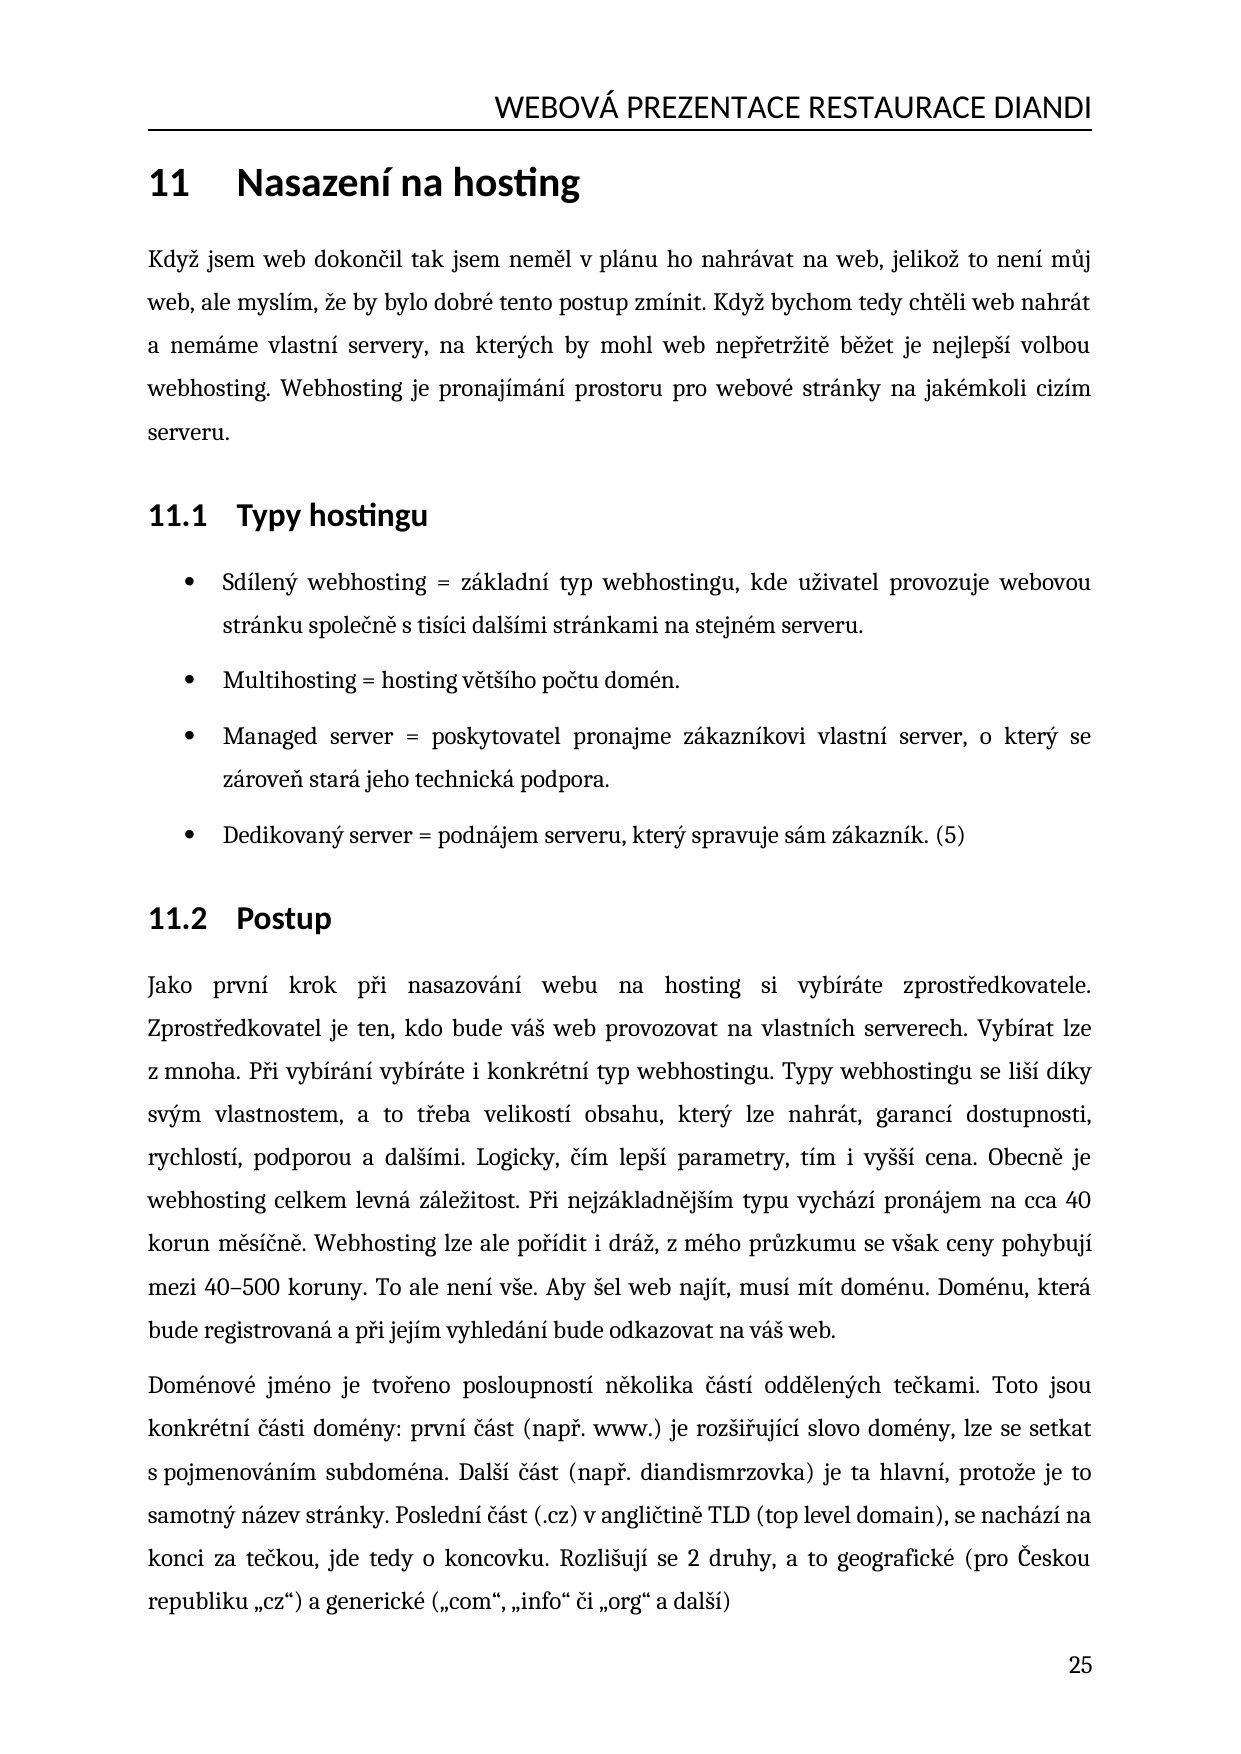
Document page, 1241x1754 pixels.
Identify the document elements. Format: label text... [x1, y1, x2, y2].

list Managed server = poskytovatel pronajme zákazníkovi vlastní server, o který se zároveň stará jeho technická podpora. [185, 722, 1092, 794]
text Nasazení na hosting [148, 156, 1092, 207]
list Sdílený webhosting = základní typ webhostingu, kde uživatel provozuje webovou stránku společně s tisíci dalšími stránkami na stejném serveru. [185, 567, 1092, 639]
list Dedikovaný server = podnájem serveru, který spravuje sám zákazník. [185, 821, 1092, 849]
text Postup [148, 897, 1092, 938]
text Když jsem web dokončil tak jsem neměl v plánu ho nahrávat na web, jelikož to není můj web, ale myslím, že by bylo dobré tento postup zmínit. Když bychom tedy chtěli web nahrát a nemáme vlastní servery, na kterých by mohl web nepřetržitě běžet je nejlepší volbou webhosting. Webhosting je pronajímání prostoru pro webové stránky na jakémkoli cizím serveru. [148, 245, 1092, 446]
text Jako první krok při nasazování webu na hosting si vybíráte zprostředkovatele. Zprostředkovatel je ten, kdo bude váš web provozovat na vlastních serverech. Vybírat lze z mnoha. Při vybírání vybíráte i konkrétní typ webhostingu. Typy webhostingu se liší díky svým vlastnostem, a to třeba velikostí obsahu, který lze nahrát, garancí dostupnosti, rychlostí, podporou a dalšími. Logicky, čím lepší parametry, tím i vyšší cena. Obecně je webhosting celkem levná záležitost. Při nejzákladnějším typu vychází pronájem na cca 40 korun měsíčně. Webhosting lze ale pořídit i dráž, z mého průzkumu se však ceny pohybují mezi 40–500 koruny. To ale není vše. Aby šel web najít, musí mít doménu. Doménu, která bude registrovaná a při jejím vyhledání bude odkazovat na váš web. [148, 971, 1092, 1344]
text Typy hostingu [148, 494, 1092, 535]
list Multihosting = hosting většího počtu domén. [185, 666, 1092, 695]
text Doménové jméno je tvořeno posloupností několika částí oddělených tečkami. Toto jsou konkrétní části domény: první část (např. www.) je rozšiřující slovo domény, lze se setkat s pojmenováním subdoména. Další část (např. diandismrzovka) je ta hlavní, protože je to samotný název stránky. Poslední část (.cz) v angličtině TLD (top level domain), se nachází na konci za tečkou, jde tedy o koncovku. Rozlišují se 2 druhy, a to geografické (pro Českou republiku „cz“) a generické („com“, „info“ či „org“ a další) [148, 1371, 1092, 1616]
